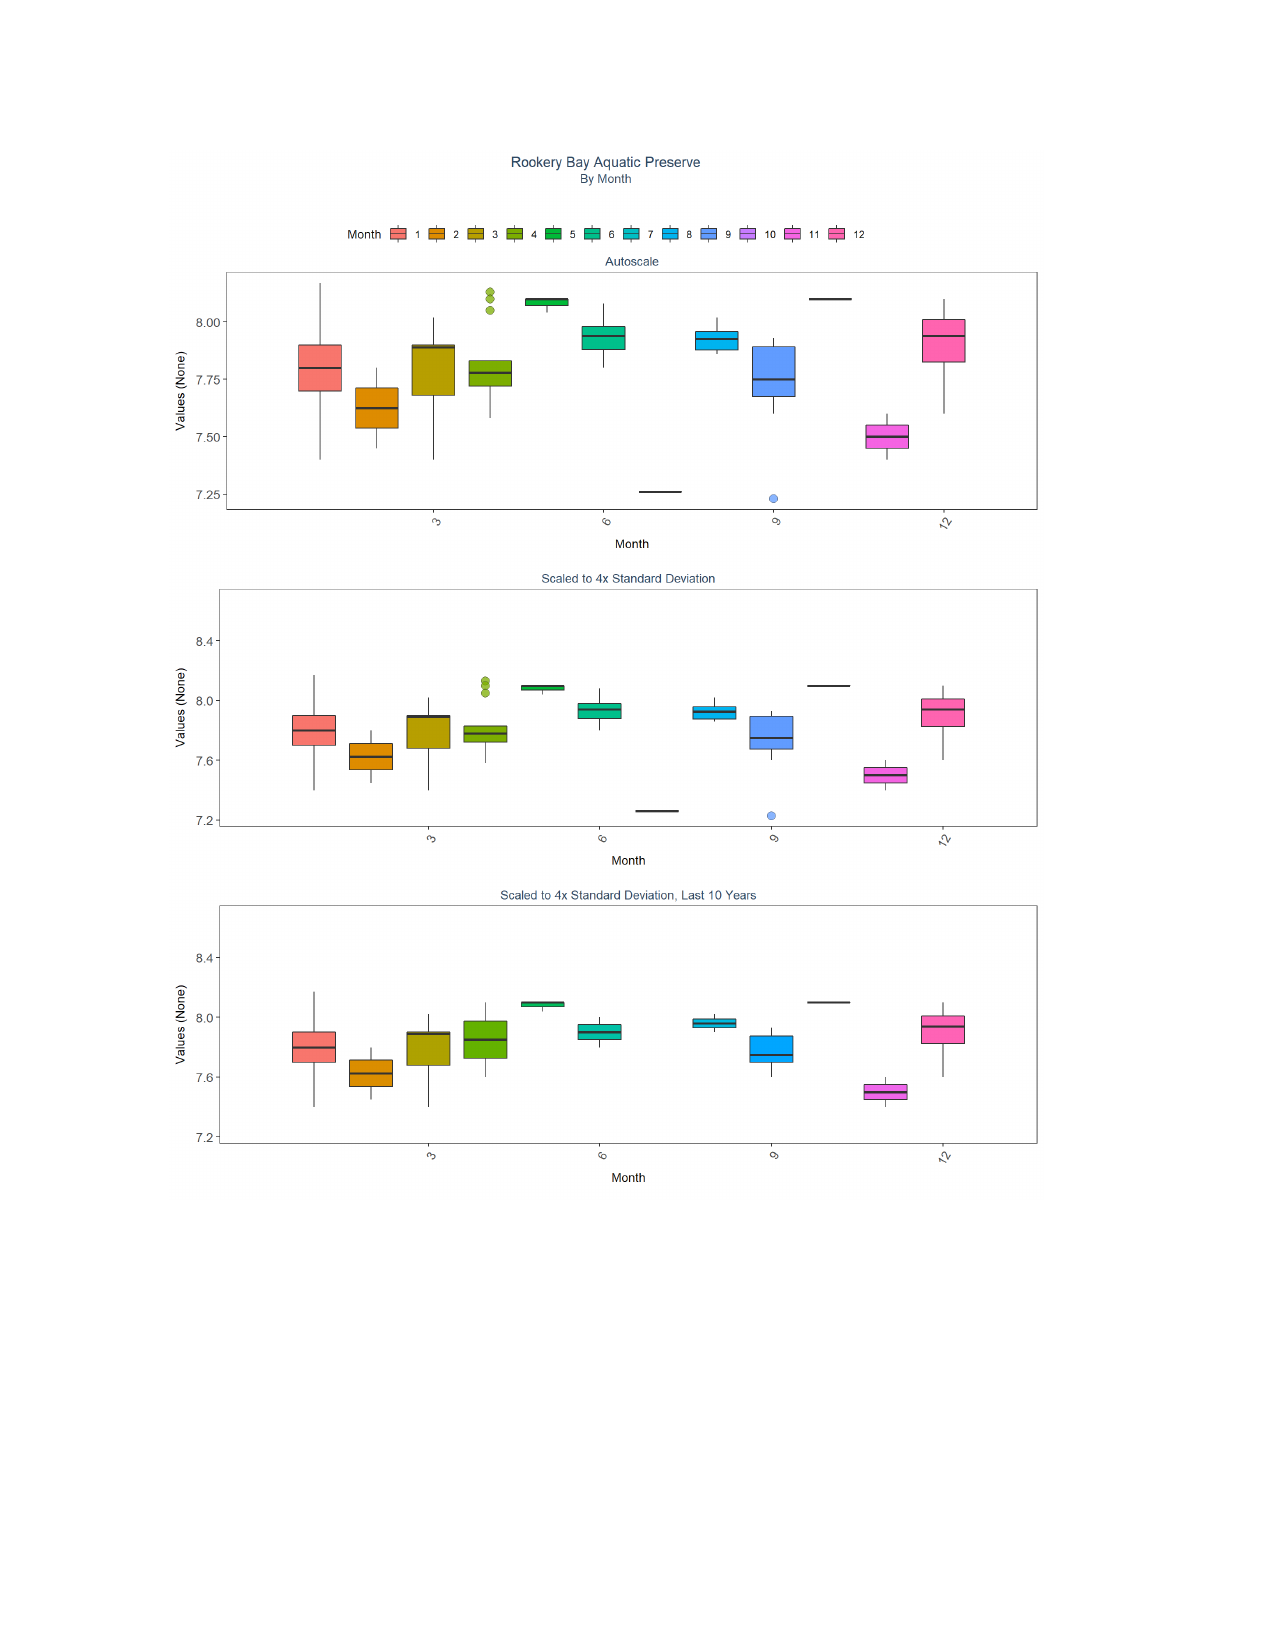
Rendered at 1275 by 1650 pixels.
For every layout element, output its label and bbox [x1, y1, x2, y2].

picture [168, 150, 1044, 1200]
